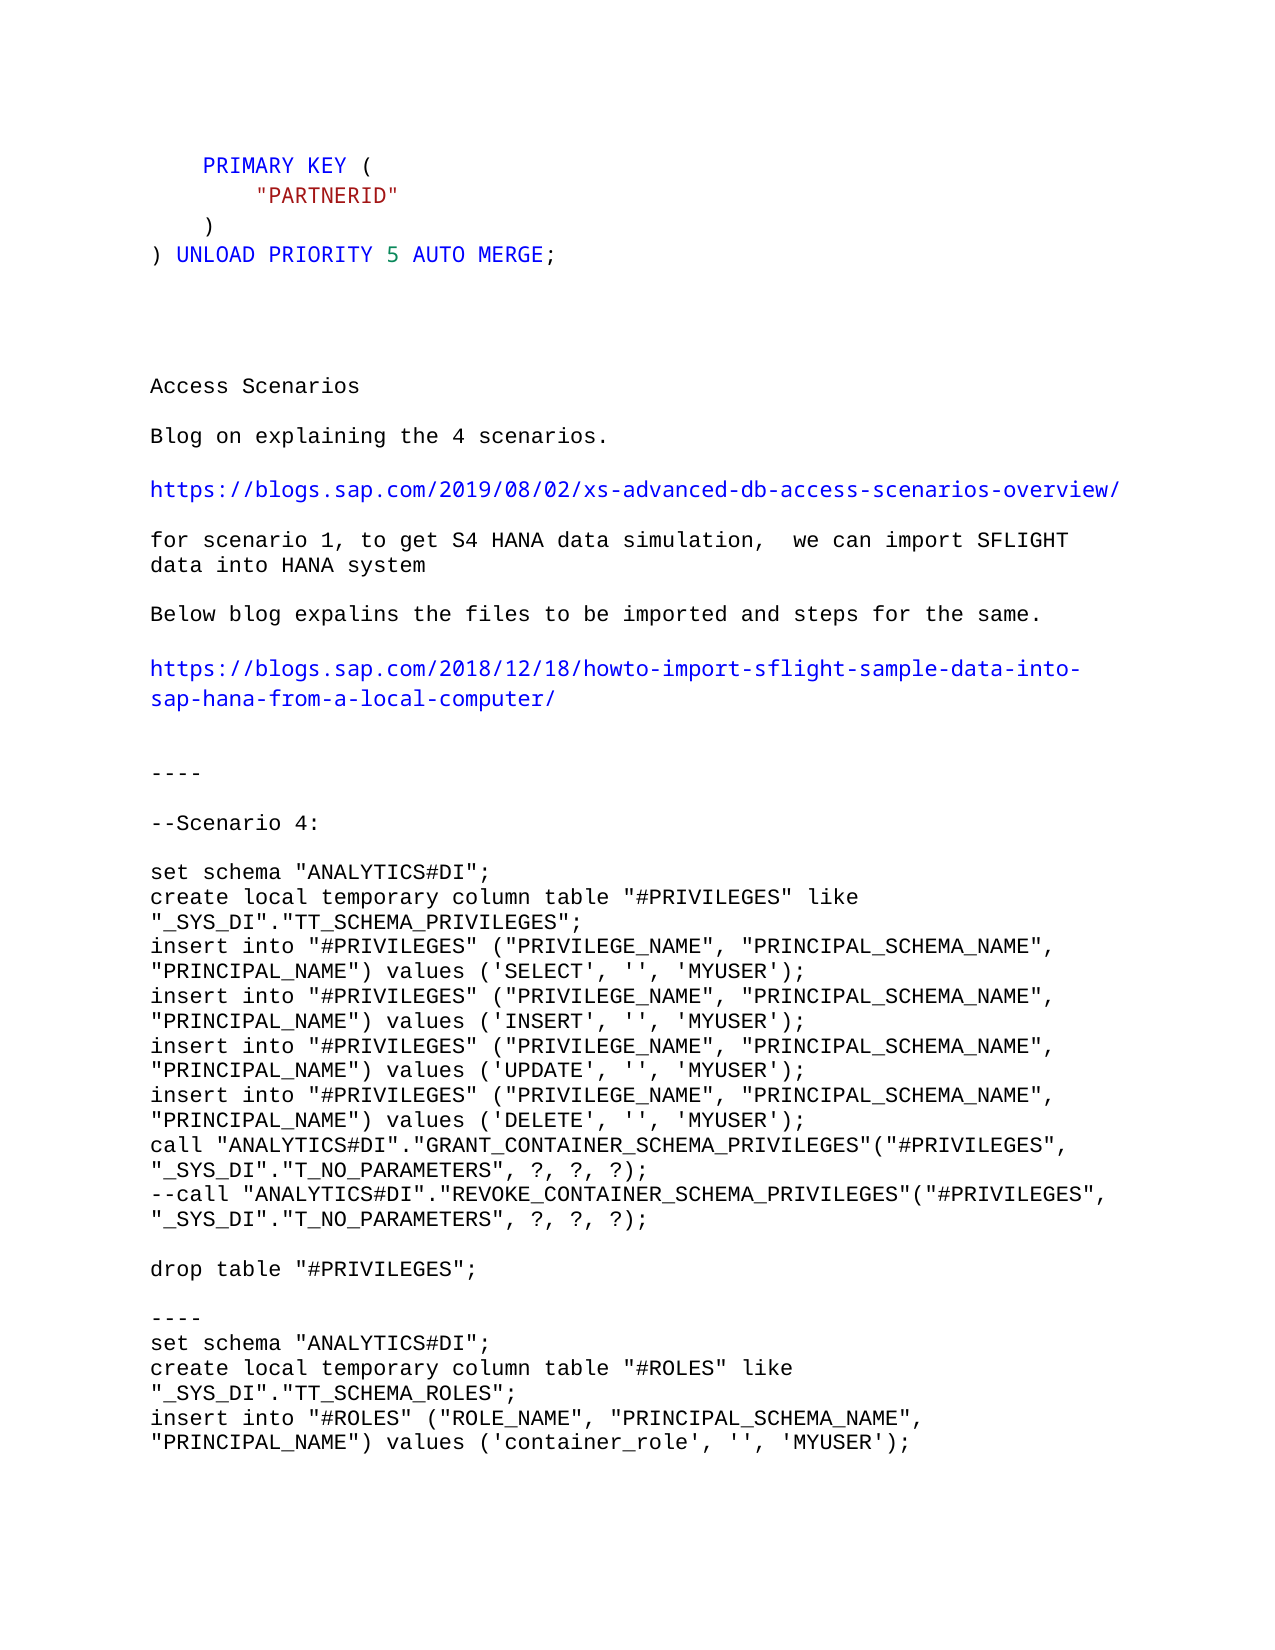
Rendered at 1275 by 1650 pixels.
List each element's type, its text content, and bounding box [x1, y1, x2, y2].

text create local temporary column table "#ROLES" like "_SYS_DI"."TT_SCHEMA_ROLES"; [150, 1357, 1125, 1407]
text drop table "#PRIVILEGES"; [150, 1258, 1125, 1283]
text PRIMARY KEY ( [150, 150, 1125, 180]
text ---- [150, 762, 1125, 787]
text "PARTNERID" [150, 180, 1125, 209]
text create local temporary column table "#PRIVILEGES" like "_SYS_DI"."TT_SCHEMA_PRIVILEGES"; [150, 886, 1125, 936]
text insert into "#PRIVILEGES" ("PRIVILEGE_NAME", "PRINCIPAL_SCHEMA_NAME", "PRINCIPAL_NAME") values ('SELECT', '', 'MYUSER'); [150, 936, 1125, 985]
text insert into "#ROLES" ("ROLE_NAME", "PRINCIPAL_SCHEMA_NAME", "PRINCIPAL_NAME") values ('container_role', '', 'MYUSER'); [150, 1407, 1125, 1456]
text insert into "#PRIVILEGES" ("PRIVILEGE_NAME", "PRINCIPAL_SCHEMA_NAME", "PRINCIPAL_NAME") values ('DELETE', '', 'MYUSER'); [150, 1084, 1125, 1134]
text --call "ANALYTICS#DI"."REVOKE_CONTAINER_SCHEMA_PRIVILEGES"("#PRIVILEGES", "_SYS_DI"."T_NO_PARAMETERS", ?, ?, ?); [150, 1183, 1125, 1233]
text set schema "ANALYTICS#DI"; [150, 861, 1125, 886]
text Access Scenarios [150, 375, 1125, 400]
text insert into "#PRIVILEGES" ("PRIVILEGE_NAME", "PRINCIPAL_SCHEMA_NAME", "PRINCIPAL_NAME") values ('INSERT', '', 'MYUSER'); [150, 985, 1125, 1035]
text call "ANALYTICS#DI"."GRANT_CONTAINER_SCHEMA_PRIVILEGES"("#PRIVILEGES", "_SYS_DI"."T_NO_PARAMETERS", ?, ?, ?); [150, 1134, 1125, 1183]
text ---- [150, 1307, 1125, 1332]
text --Scenario 4: [150, 812, 1125, 836]
text for scenario 1, to get S4 HANA data simulation, we can import SFLIGHT data into HANA system [150, 529, 1125, 578]
text set schema "ANALYTICS#DI"; [150, 1332, 1125, 1357]
text https://blogs.sap.com/2019/08/02/xs-advanced-db-access-scenarios-overview/ [150, 474, 1125, 504]
text ) UNLOAD PRIORITY 5 AUTO MERGE; [150, 239, 1125, 269]
text Blog on explaining the 4 scenarios. [150, 425, 1125, 449]
text https://blogs.sap.com/2018/12/18/howto-import-sflight-sample-data-into-sap-hana-from-a-local-computer/ [150, 653, 1125, 712]
text insert into "#PRIVILEGES" ("PRIVILEGE_NAME", "PRINCIPAL_SCHEMA_NAME", "PRINCIPAL_NAME") values ('UPDATE', '', 'MYUSER'); [150, 1035, 1125, 1084]
text ) [150, 209, 1125, 239]
text Below blog expalins the files to be imported and steps for the same. [150, 603, 1125, 628]
